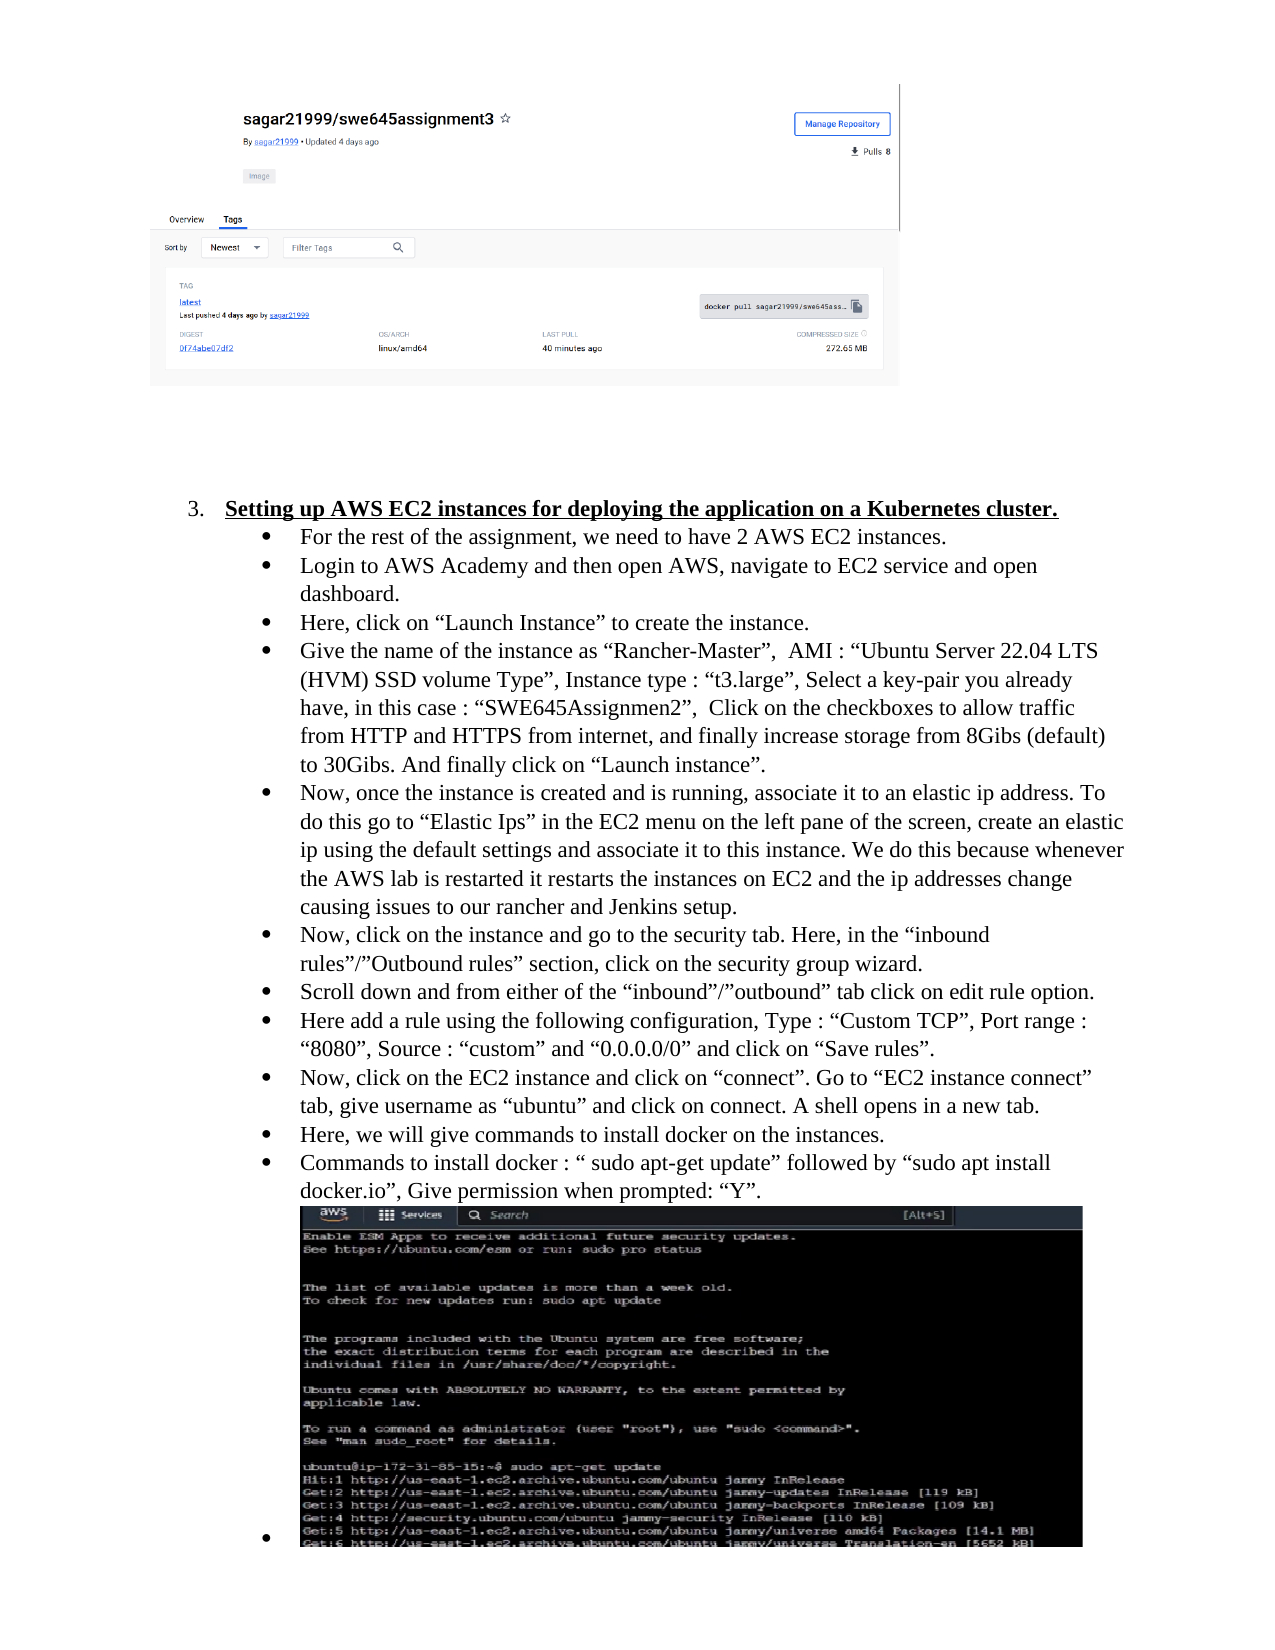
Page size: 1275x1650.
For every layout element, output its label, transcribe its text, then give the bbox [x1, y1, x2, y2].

list Setting up AWS EC2 instances for deploying the application on a Kubernetes cluster. [187, 495, 1125, 521]
list Now, click on the instance and go to the security tab. Here, in the “inbound rules”/”Outbound rules” section, click on the security group wizard. [262, 922, 1125, 976]
list Scroll down and from either of the “inbound”/”outbound” tab click on edit rule option. [262, 978, 1125, 1005]
list Now, once the instance is created and is running, associate it to an elastic ip address. To do this go to “Elastic Ips” in the EC2 menu on the left pane of the screen, create an elastic ip using the default settings and associate it to this instance. We do this because whenever the AWS lab is restarted it restarts the instances on EC2 and the ip addresses change causing issues to our rancher and Jenkins setup. [262, 779, 1125, 919]
picture [300, 1206, 1083, 1547]
list Here add a rule using the following configuration, Type : “Custom TCP”, Port range : “8080”, Source : “custom” and “0.0.0.0/0” and click on “Save rules”. [262, 1007, 1125, 1062]
list For the rest of the assignment, we need to have 2 AWS EC2 instances. [262, 523, 1125, 550]
list Commands to install docker : “ sudo apt-get update” followed by “sudo apt install docker.io”, Give permission when prompted: “Y”. [262, 1149, 1125, 1204]
list Here, click on “Launch Instance” to create the instance. [262, 609, 1125, 635]
list Now, click on the EC2 instance and click on “connect”. Go to “EC2 instance connect” tab, give username as “ubuntu” and click on connect. A shell opens in a new tab. [262, 1064, 1125, 1118]
list Give the name of the instance as “Rancher-Master”, AMI : “Ubuntu Server 22.04 LTS (HVM) SSD volume Type”, Instance type : “t3.large”, Select a key-pair you already have, in this case : “SWE645Assignmen2”, Click on the checkboxes to allow traffic from HTTP and HTTPS from internet, and finally increase storage from 8Gibs (default) to 30Gibs. And finally click on “Launch instance”. [262, 637, 1125, 777]
list Here, we will give commands to install docker on the instances. [262, 1121, 1125, 1147]
list Login to AWS Academy and then open AWS, navigate to EC2 service and open dashboard. [262, 552, 1125, 607]
picture [150, 84, 901, 386]
